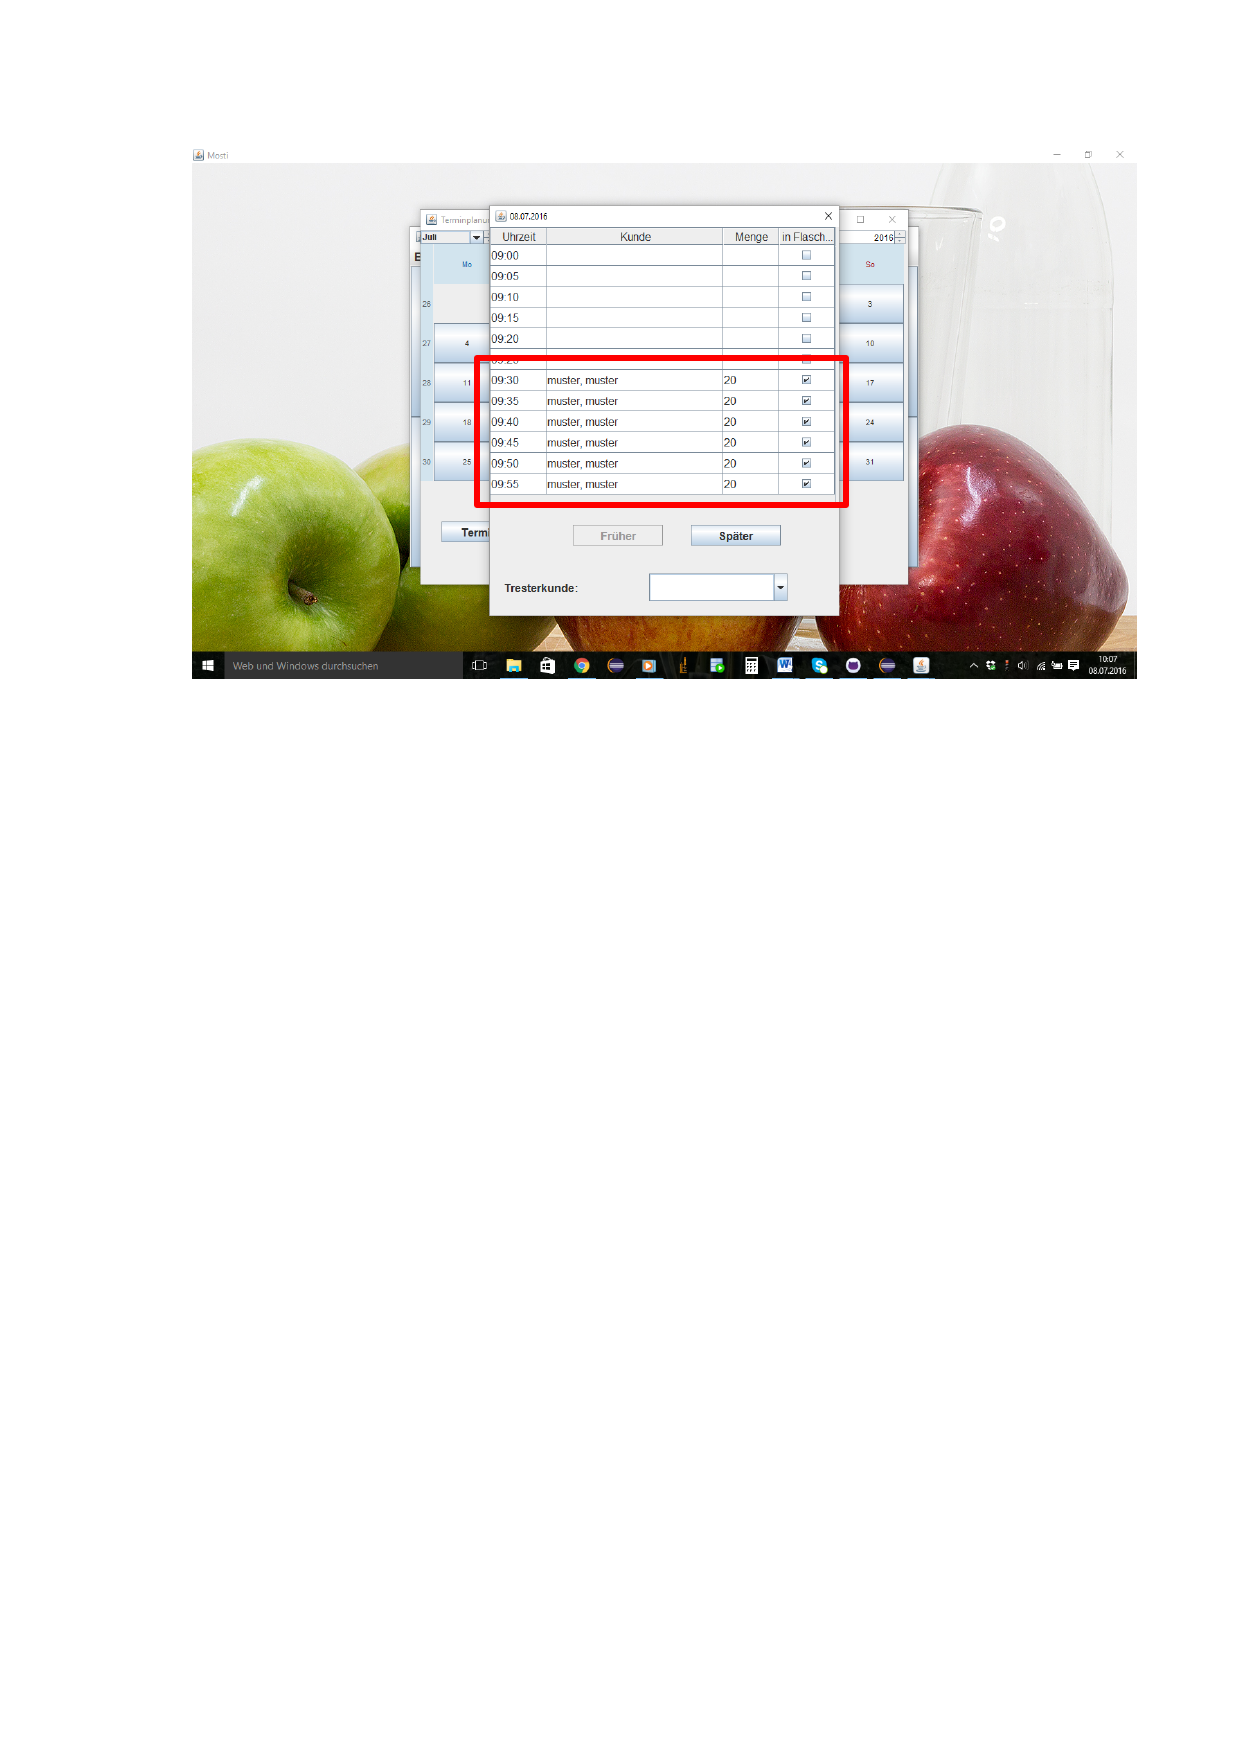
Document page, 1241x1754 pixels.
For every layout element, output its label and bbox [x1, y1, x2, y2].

picture [192, 147, 1137, 679]
